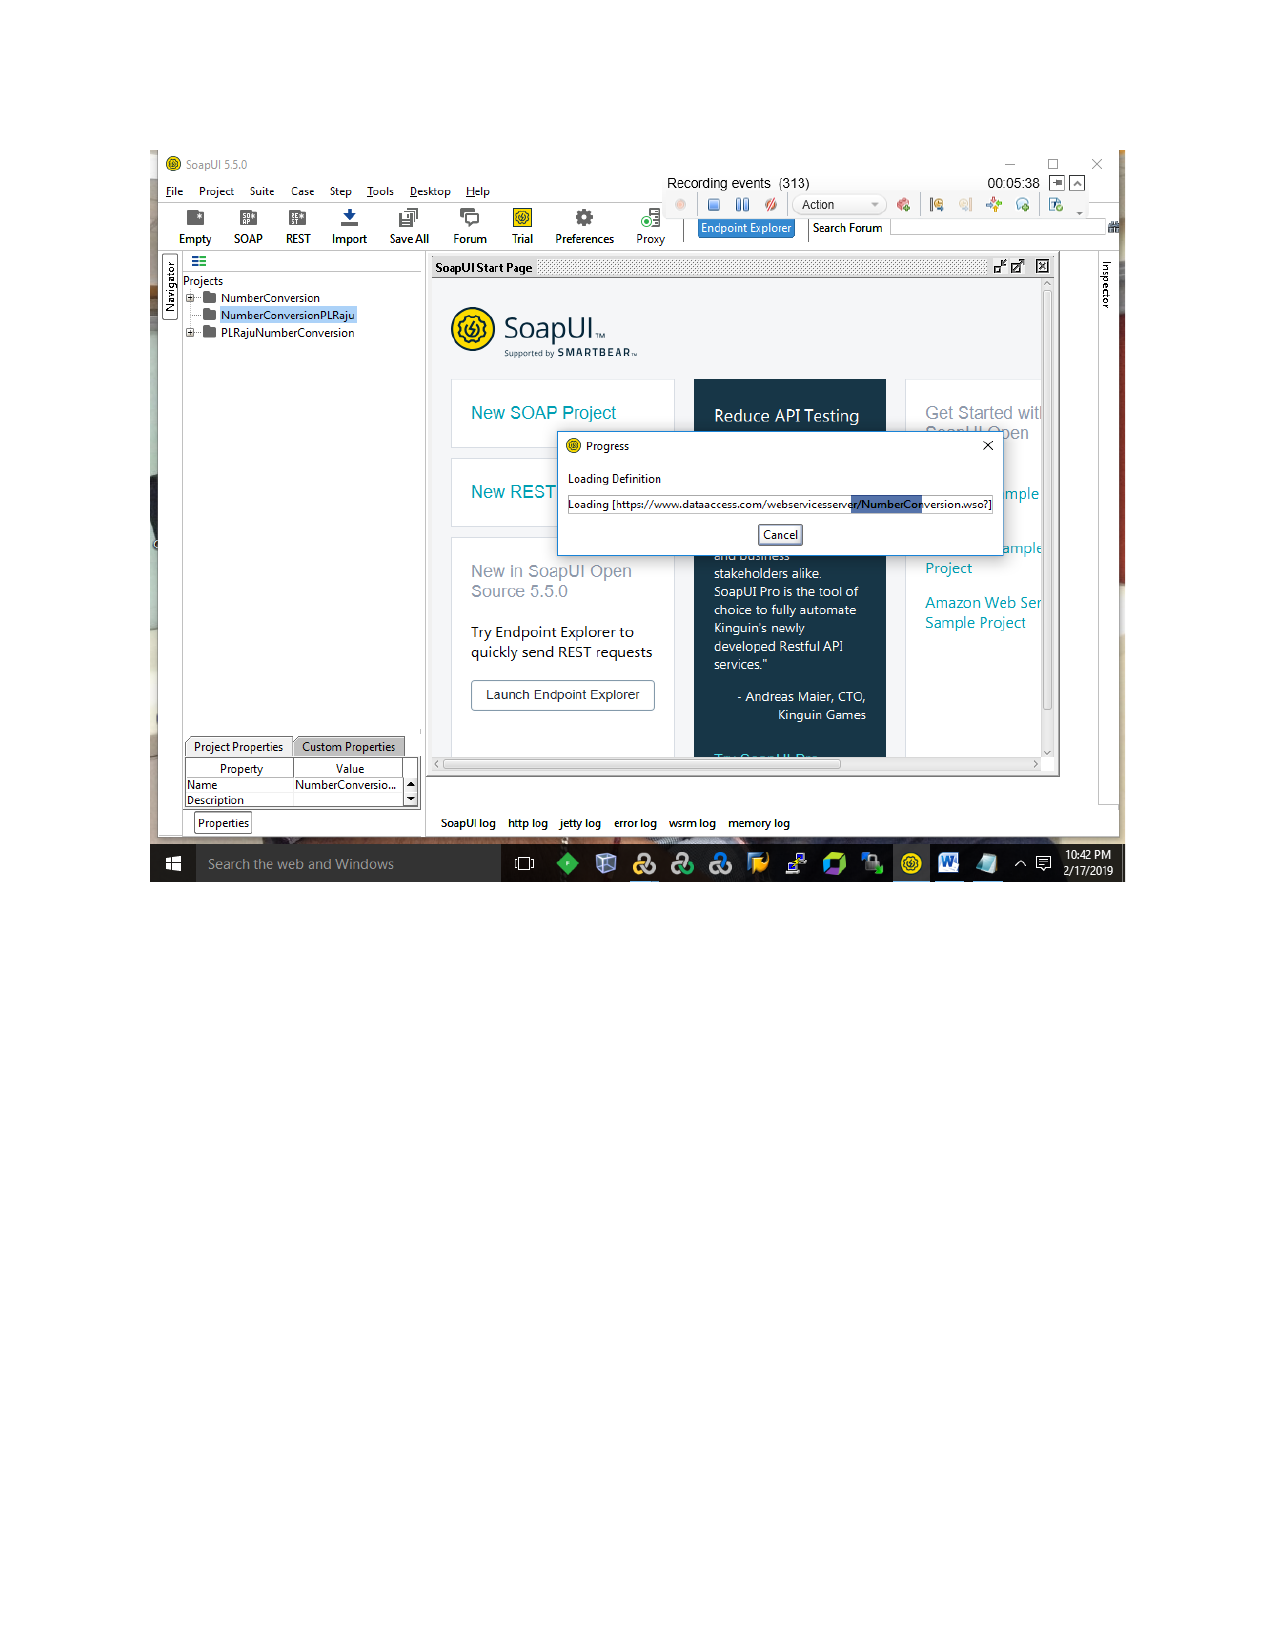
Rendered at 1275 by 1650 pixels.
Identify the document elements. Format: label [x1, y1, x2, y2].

picture [150, 150, 1125, 882]
